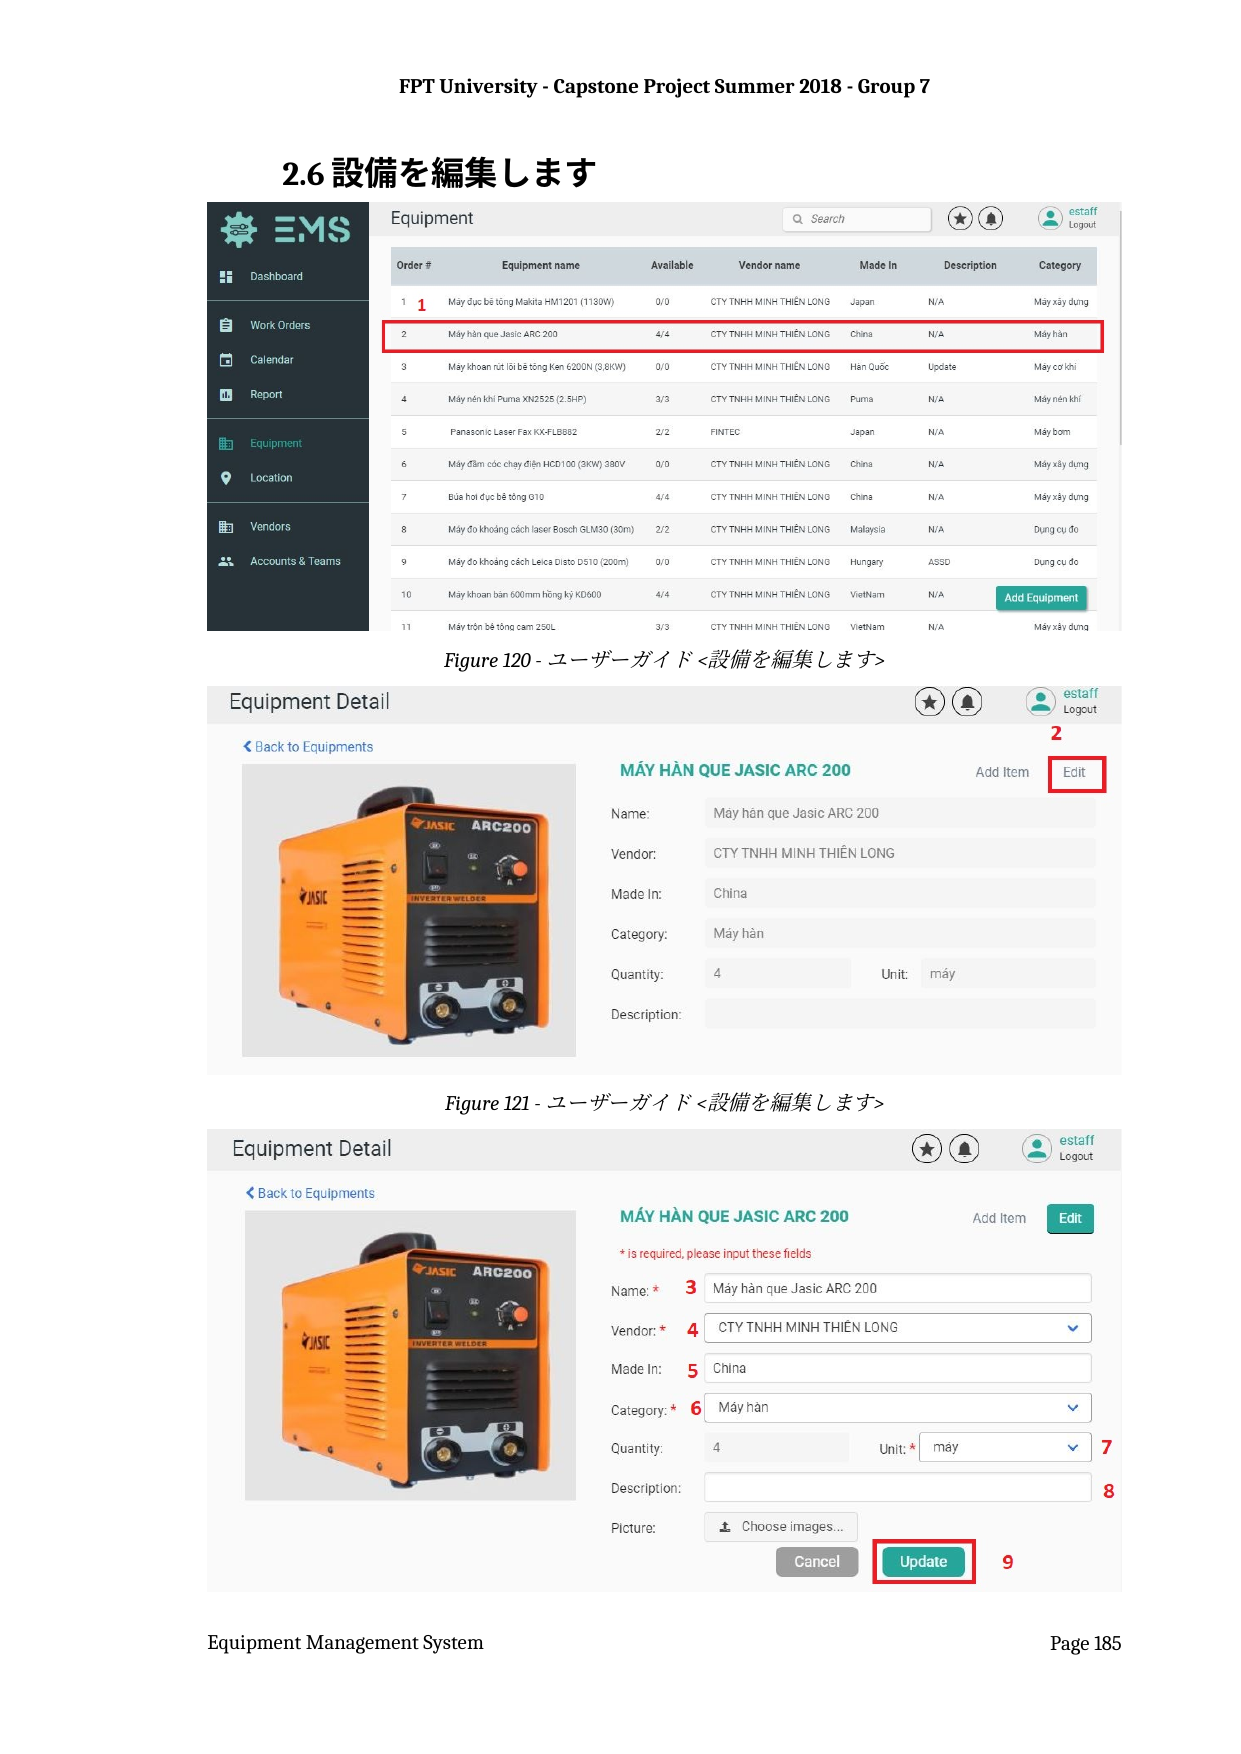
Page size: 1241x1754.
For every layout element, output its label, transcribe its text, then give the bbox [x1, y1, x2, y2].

text Figure 120 - ユーザーガイド <設備を編集します> [207, 643, 1122, 673]
text Figure 121 - ユーザーガイド <設備を編集します> [207, 1087, 1122, 1117]
picture [207, 686, 1122, 1075]
subtitle 2.6設備を編集します [207, 147, 1122, 195]
picture [207, 1129, 1122, 1592]
picture [207, 202, 1122, 631]
